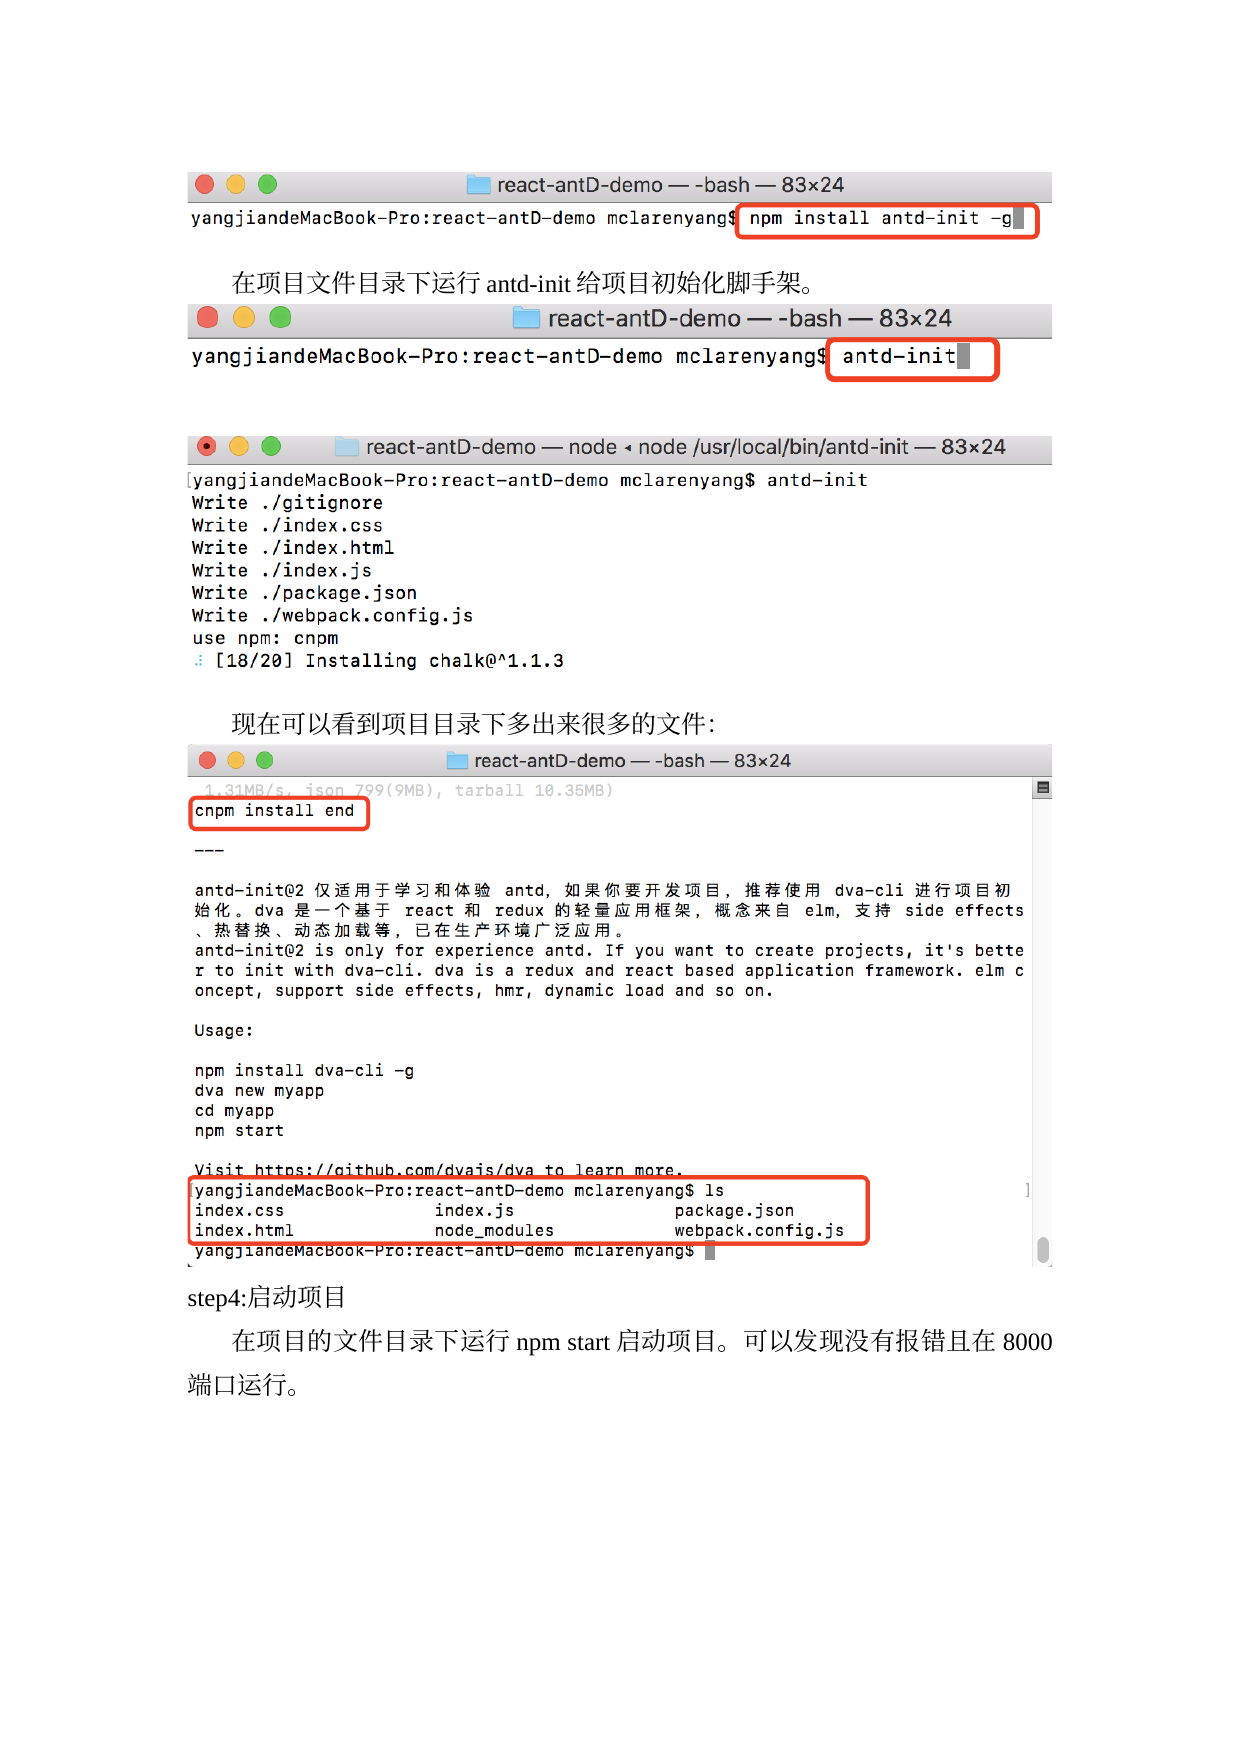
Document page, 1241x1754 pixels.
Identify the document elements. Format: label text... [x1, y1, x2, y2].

text step4:启动项目 [187, 1273, 1053, 1318]
text 现在可以看到项目目录下多出来很多的文件： [187, 701, 1053, 744]
picture [187, 744, 1053, 1267]
picture [187, 304, 1053, 405]
picture [187, 172, 1053, 254]
picture [187, 436, 1053, 684]
text 在项目文件目录下运行antd-init给项目初始化脚手架。 [187, 260, 1053, 304]
text 在项目的文件目录下运行npm start启动项目。可以发现没有报错且在8000端口运行。 [187, 1318, 1053, 1406]
